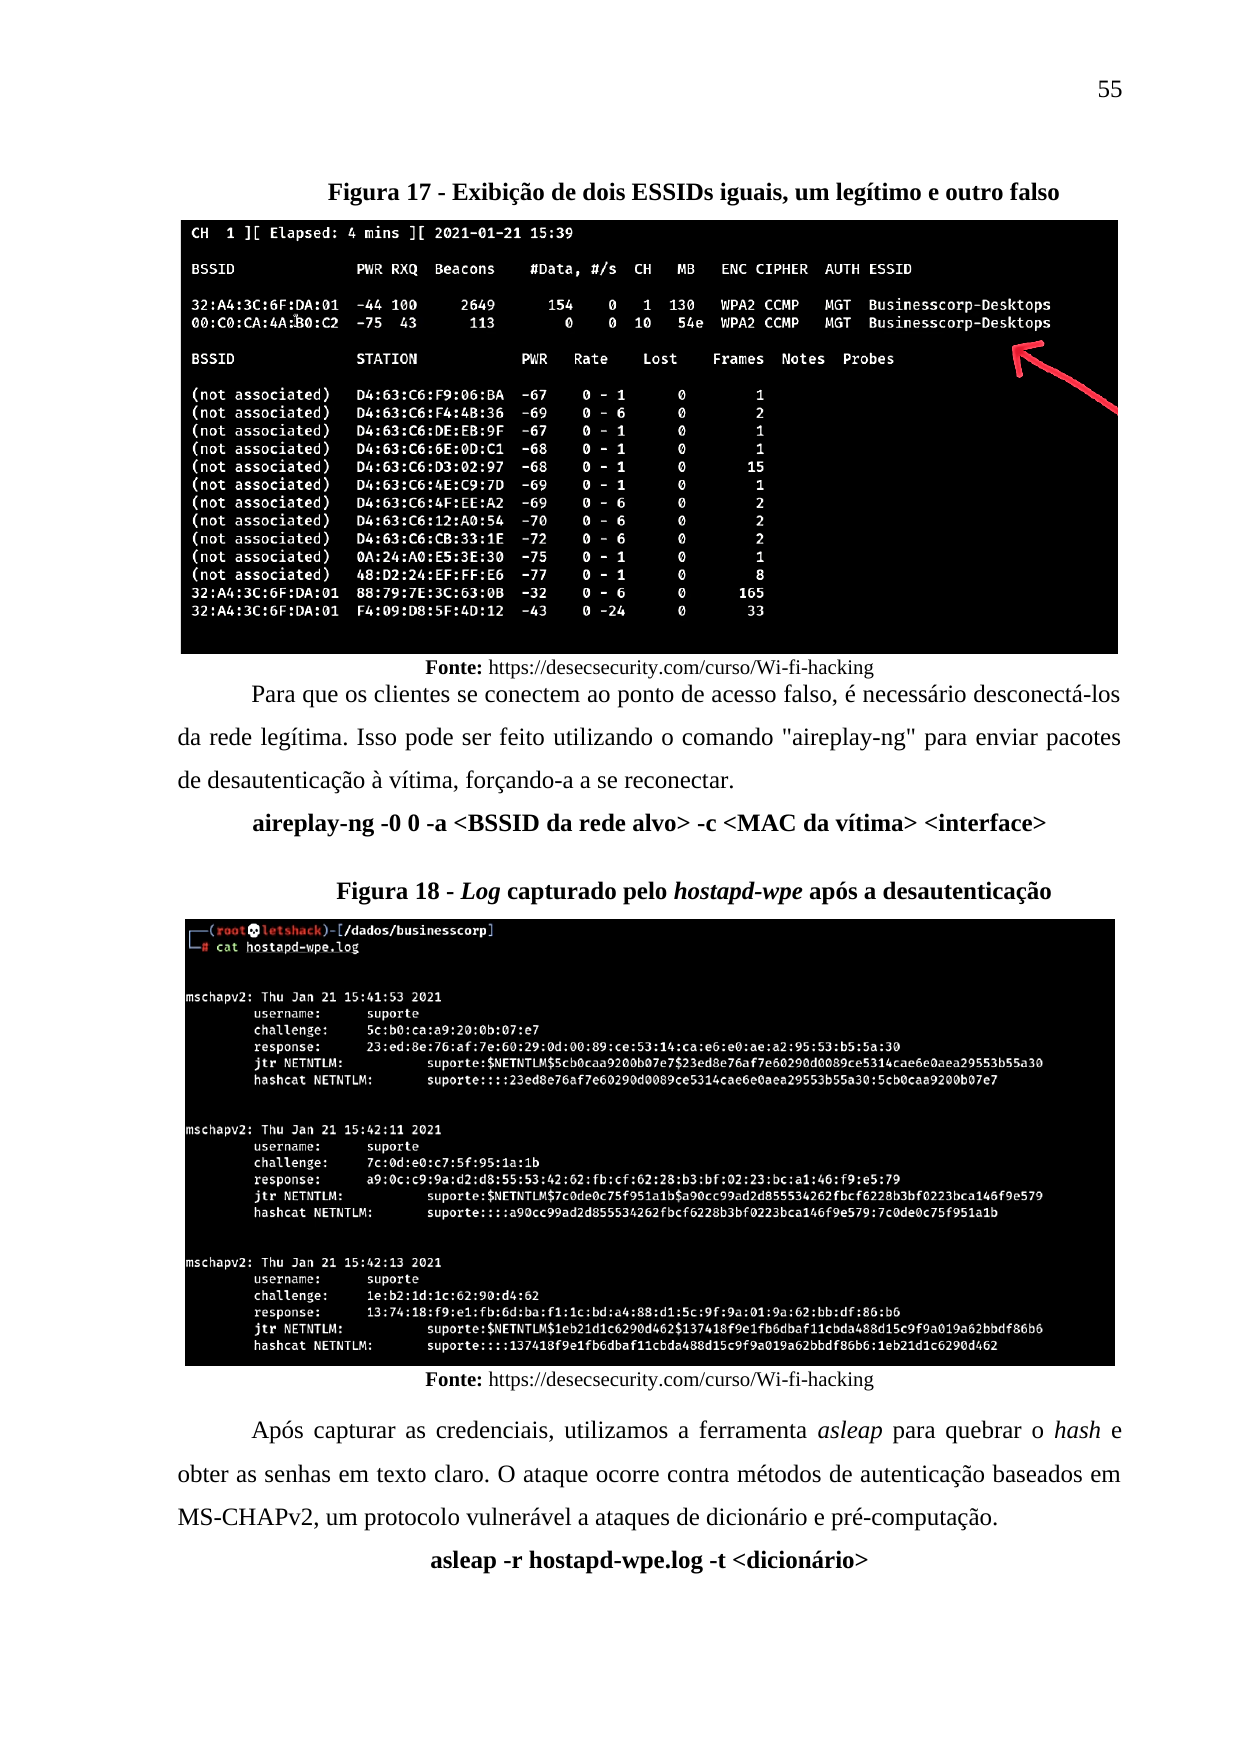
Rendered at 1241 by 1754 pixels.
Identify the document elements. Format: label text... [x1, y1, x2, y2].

picture [180, 220, 1118, 654]
text Para que os clientes se conectem ao ponto de acesso falso, é necessário desconectá-los da rede legítima. Isso pode ser feito utilizando o comando "aireplay-ng" para enviar pacotes de desautenticação à vítima, forçando-a a se reconectar. [177, 679, 1122, 794]
text aireplay-ng -0 0 -a <BSSID da rede alvo> -c <MAC da vítima> <interface> [177, 808, 1122, 837]
text Figura 17 - Exibição de dois ESSIDs iguais, um legítimo e outro falso [177, 177, 1122, 206]
picture [185, 919, 1115, 1366]
text Fonte: https://desecsecurity.com/curso/Wi-fi-hacking [177, 655, 1122, 679]
text Fonte: https://desecsecurity.com/curso/Wi-fi-hacking [177, 1366, 1122, 1391]
text asleap -r hostapd-wpe.log -t <dicionário> [177, 1545, 1122, 1574]
text Após capturar as credenciais, utilizamos a ferramenta asleap para quebrar o hash e obter as senhas em texto claro. O ataque ocorre contra métodos de autenticação baseados em MS-CHAPv2, um protocolo vulnerável a ataques de dicionário e pré-computação. [177, 1416, 1122, 1531]
text Figura 18 - Log capturado pelo hostapd-wpe após a desautenticação [177, 876, 1122, 905]
